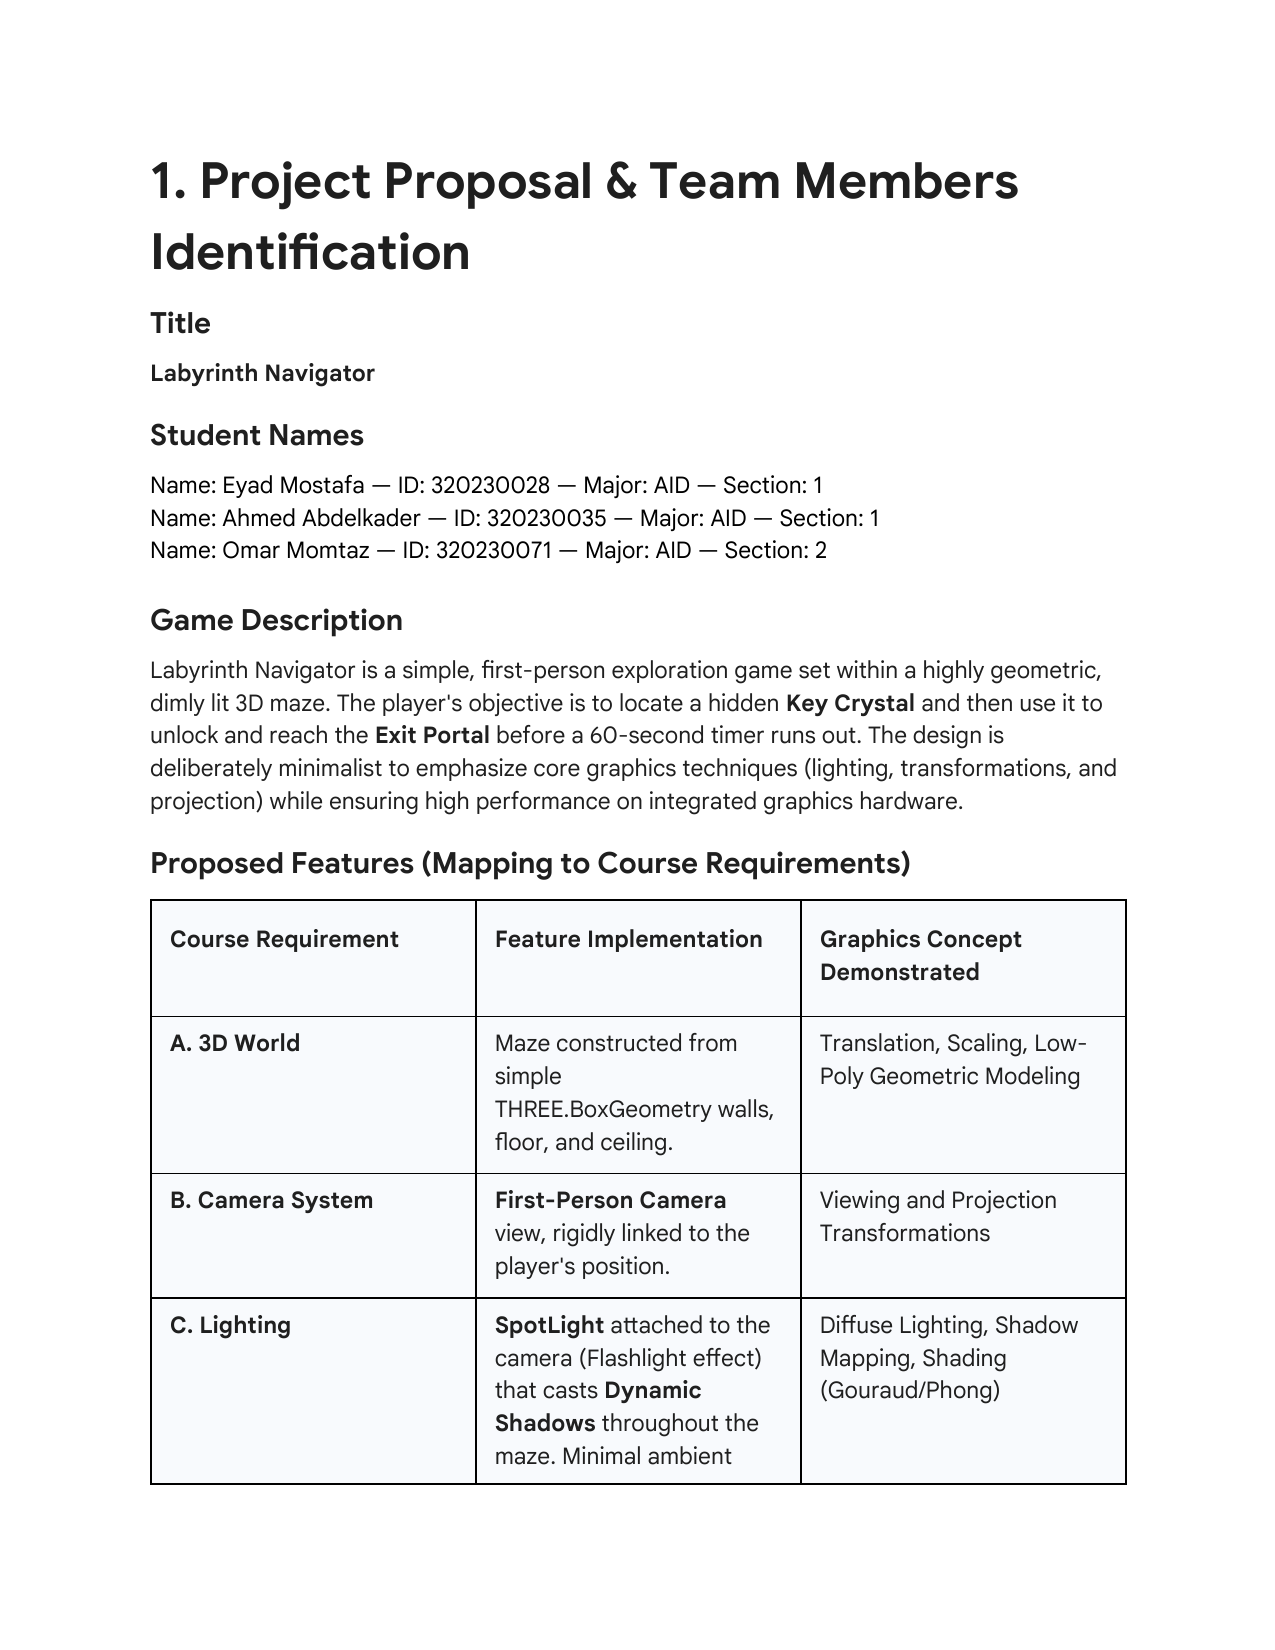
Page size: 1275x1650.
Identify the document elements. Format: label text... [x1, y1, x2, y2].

table_header Feature Implementation [477, 901, 800, 1016]
subtitle 1. Project Proposal & Team Members Identification [150, 150, 1125, 284]
subtitle Game Description [150, 602, 1125, 639]
table_cell Viewing and Projection Transformations [802, 1174, 1125, 1297]
table_header Graphics Concept Demonstrated [802, 901, 1125, 1016]
text Name: Eyad Mostafa — ID: 320230028 — Major: AID — Section: 1 [150, 471, 1125, 500]
table_cell A. 3D World [152, 1017, 475, 1173]
table_cell B. Camera System [152, 1174, 475, 1297]
text Name: Omar Momtaz — ID: 320230071 — Major: AID — Section: 2 [150, 537, 1125, 565]
subtitle Title [150, 305, 1125, 342]
table_cell C. Lighting [152, 1299, 475, 1483]
table_cell Translation, Scaling, Low-Poly Geometric Modeling [802, 1017, 1125, 1173]
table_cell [802, 1299, 1125, 1483]
table_header Course Requirement [152, 901, 475, 1016]
subtitle Proposed Features (Mapping to Course Requirements) [150, 845, 1125, 881]
subtitle Student Names [150, 417, 1125, 454]
table_cell Maze constructed from simple THREE.BoxGeometry walls, floor, and ceiling. [477, 1017, 800, 1173]
text Name: Ahmed Abdelkader — ID: 320230035 — Major: AID — Section: 1 [150, 504, 1125, 533]
table_cell First-Person Camera view, rigidly linked to the player's position. [477, 1174, 800, 1297]
text Labyrinth Navigator is a simple, first-person exploration game set within a highly geometric, dimly lit 3D maze. The player's objective is to locate a hidden Key Crystal and then use it to unlock and reach the Exit Portal before a 60-second timer runs out. The design is deliberately minimalist to emphasize core graphics techniques (lighting, transformations, and projection) while ensuring high performance on integrated graphics hardware. [150, 656, 1125, 816]
text Labyrinth Navigator [150, 359, 1125, 388]
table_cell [477, 1299, 800, 1483]
